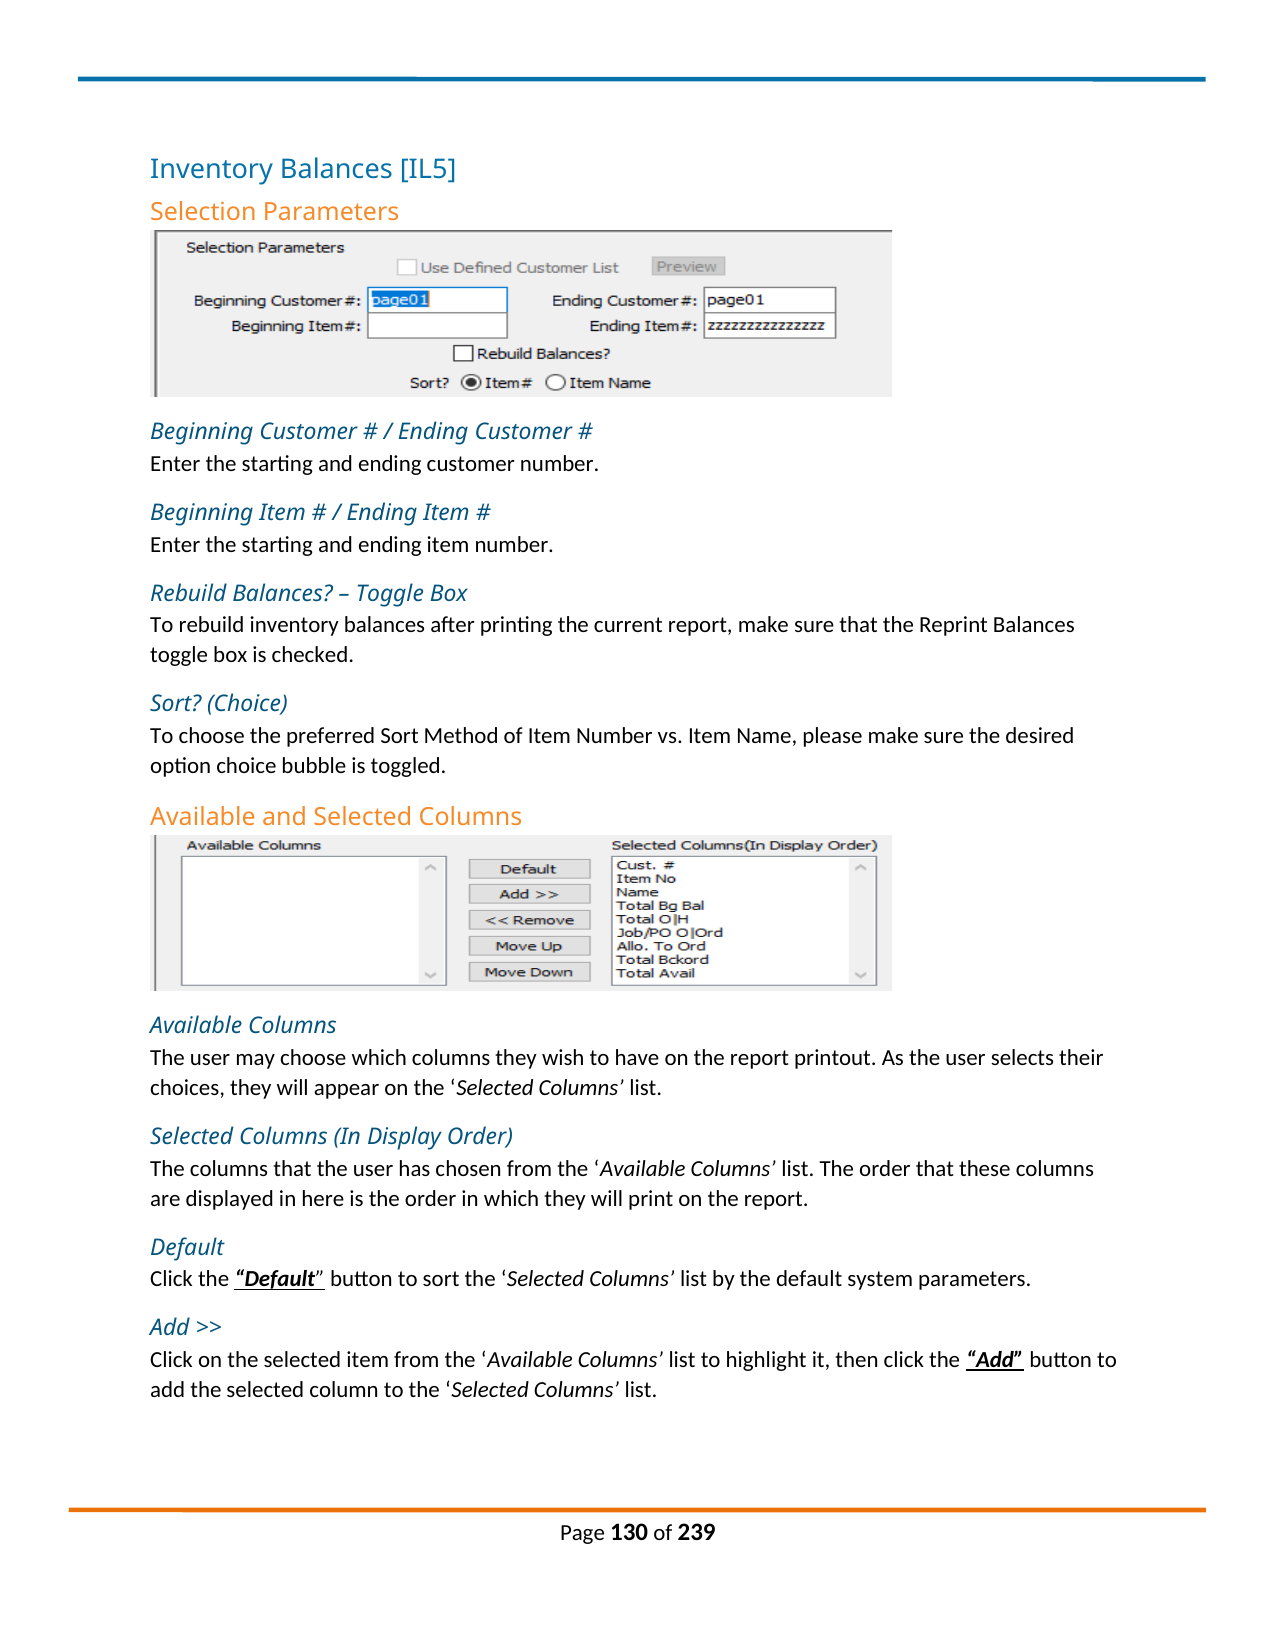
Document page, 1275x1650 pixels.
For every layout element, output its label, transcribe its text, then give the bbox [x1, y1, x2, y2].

text Enter the starting and ending item number. [150, 530, 1125, 558]
subtitle Beginning Customer # / Ending Customer # [150, 415, 1125, 447]
text The user may choose which columns they wish to have on the report printout. As the user selects their choices, they will appear on the ‘Selected Columns’ list. [150, 1043, 1125, 1101]
text Click the “Default” button to sort the ‘Selected Columns’ list by the default system parameters. [150, 1264, 1125, 1292]
picture [150, 835, 893, 991]
subtitle Default [150, 1231, 1125, 1262]
text To choose the preferred Sort Method of Item Number vs. Item Name, please make sure the desired option choice bubble is toggled. [150, 721, 1125, 779]
text Click on the selected item from the ‘Available Columns’ list to highlight it, then click the “Add” button to add the selected column to the ‘Selected Columns’ list. [150, 1345, 1125, 1403]
text Enter the starting and ending customer number. [150, 449, 1125, 477]
subtitle Available and Selected Columns [150, 798, 1125, 832]
text The columns that the user has chosen from the ‘Available Columns’ list. The order that these columns are displayed in here is the order in which they will print on the report. [150, 1154, 1125, 1212]
subtitle Rebuild Balances? – Toggle Box [150, 577, 1125, 608]
subtitle Add >> [150, 1311, 1125, 1343]
subtitle Beginning Item # / Ending Item # [150, 496, 1125, 527]
subtitle Selection Parameters [150, 194, 1125, 228]
subtitle Sort? (Choice) [150, 687, 1125, 719]
text To rebuild inventory balances after printing the current report, make sure that the Reprint Balances toggle box is checked. [150, 610, 1125, 668]
picture [150, 230, 893, 397]
subtitle Selected Columns (In Display Order) [150, 1120, 1125, 1151]
subtitle Available Columns [150, 1009, 1125, 1040]
subtitle Inventory Balances [IL5] [150, 150, 1125, 187]
